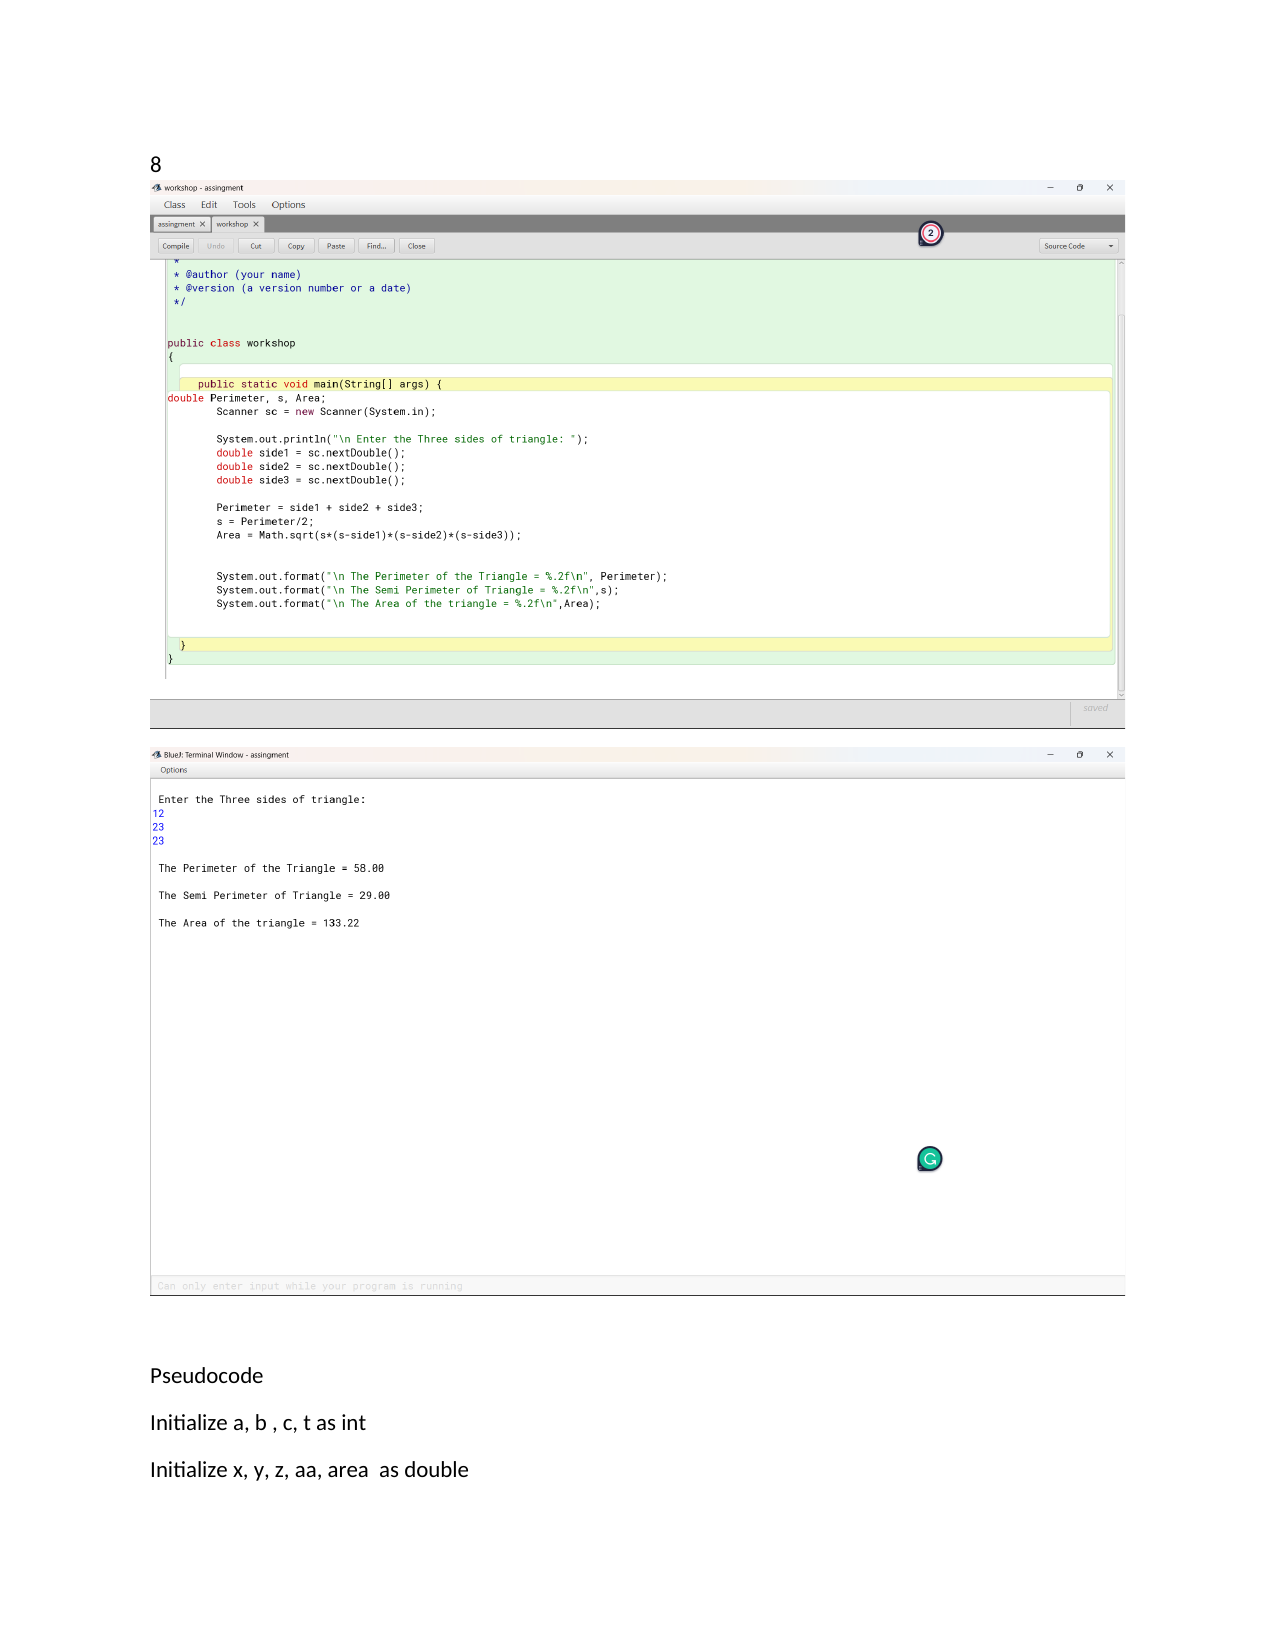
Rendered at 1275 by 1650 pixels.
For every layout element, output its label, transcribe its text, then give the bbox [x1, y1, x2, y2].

text 8 [150, 150, 1125, 180]
picture [150, 747, 1125, 1296]
text Initialize x, y, z, aa, area as double [150, 1455, 1125, 1483]
text Pseudocode [150, 1362, 1125, 1390]
picture [150, 180, 1125, 729]
text Initialize a, b , c, t as int [150, 1408, 1125, 1437]
